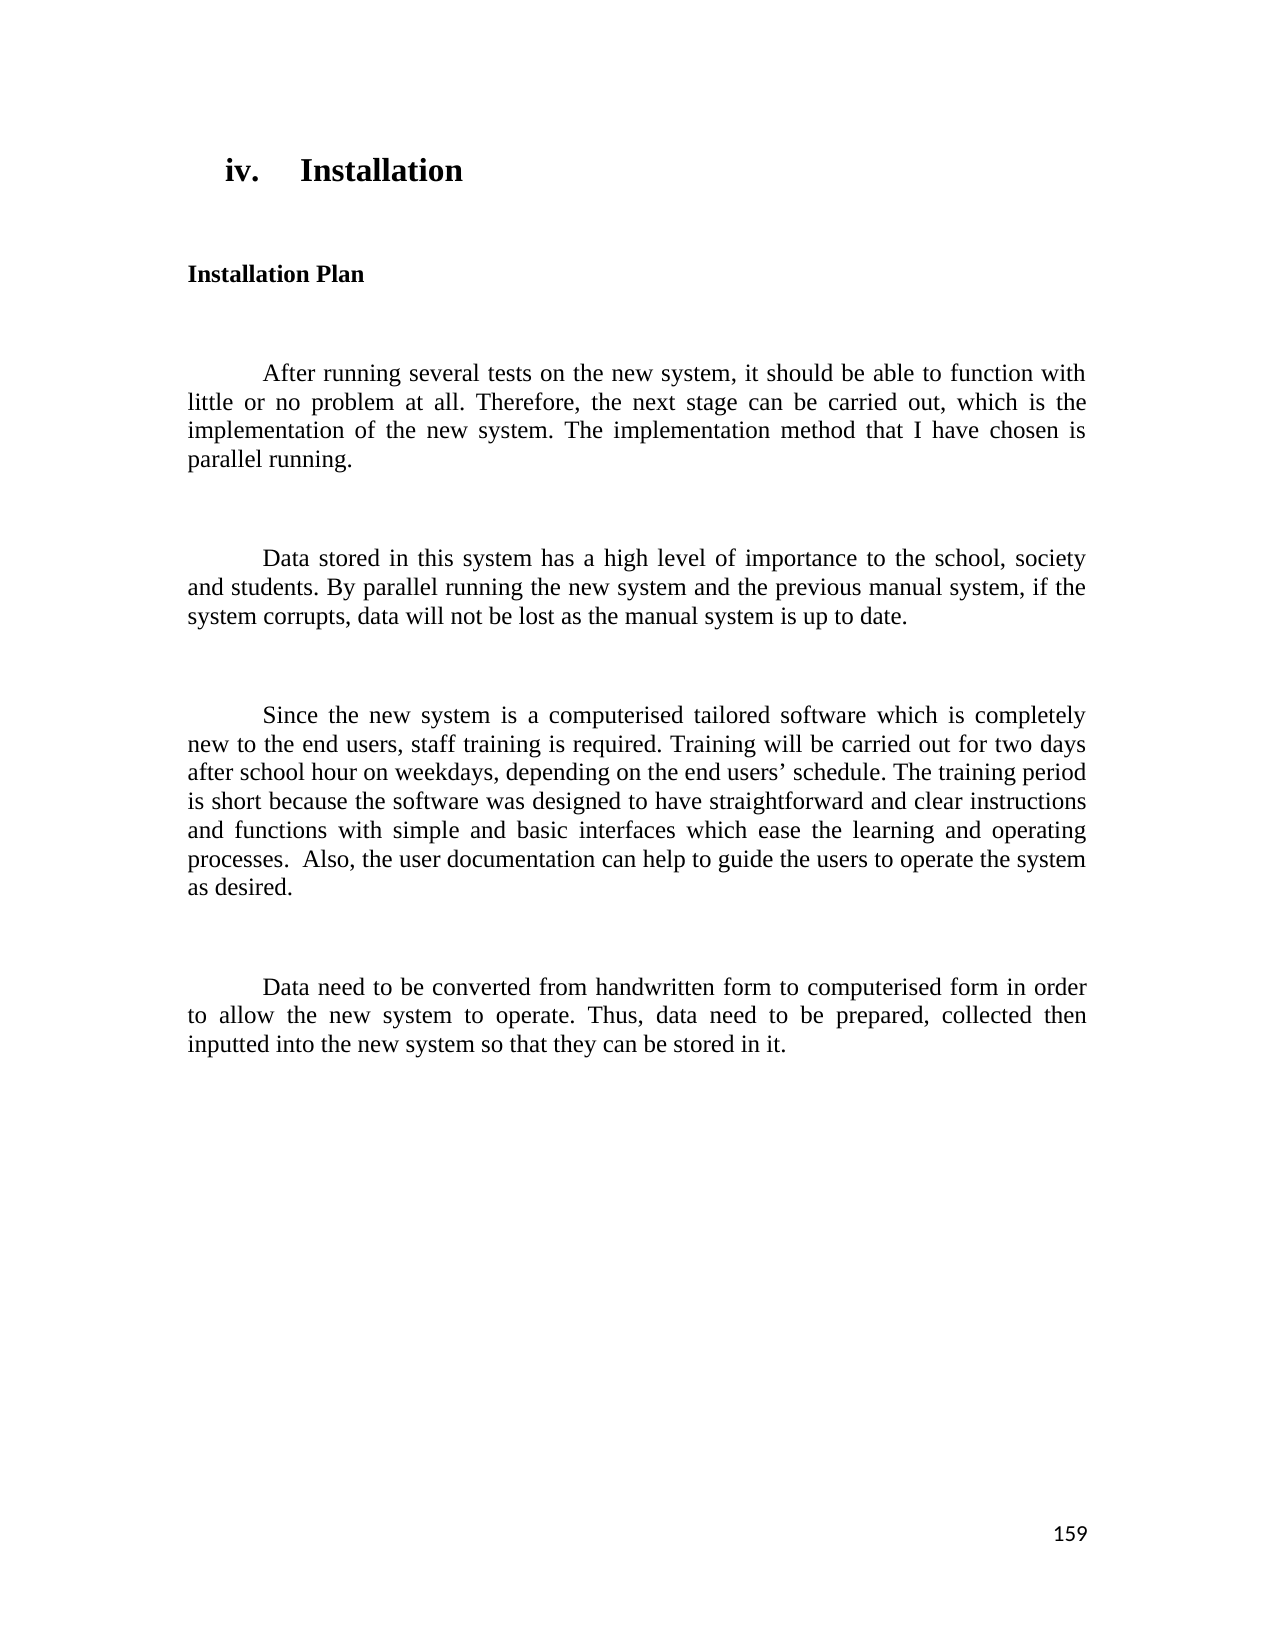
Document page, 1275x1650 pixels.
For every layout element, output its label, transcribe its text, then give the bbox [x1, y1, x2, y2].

text After running several tests on the new system, it should be able to function with little or no problem at all. Therefore, the next stage can be carried out, which is the implementation of the new system. The implementation method that I have chosen is parallel running. [187, 358, 1087, 473]
list Installation [225, 150, 1087, 188]
text Since the new system is a computerised tailored software which is completely new to the end users, staff training is required. Training will be carried out for two days after school hour on weekdays, depending on the end users’ schedule. The training period is short because the software was designed to have straightforward and clear instructions and functions with simple and basic interfaces which ease the learning and operating processes. Also, the user documentation can help to guide the users to operate the system as desired. [187, 700, 1087, 901]
text Data stored in this system has a high level of importance to the school, society and students. By parallel running the new system and the previous manual system, if the system corrupts, data will not be lost as the manual system is up to date. [187, 543, 1087, 629]
text Installation Plan [187, 259, 1087, 287]
text Data need to be converted from handwritten form to computerised form in order to allow the new system to operate. Thus, data need to be prepared, collected then inputted into the new system so that they can be stored in it. [187, 972, 1087, 1058]
